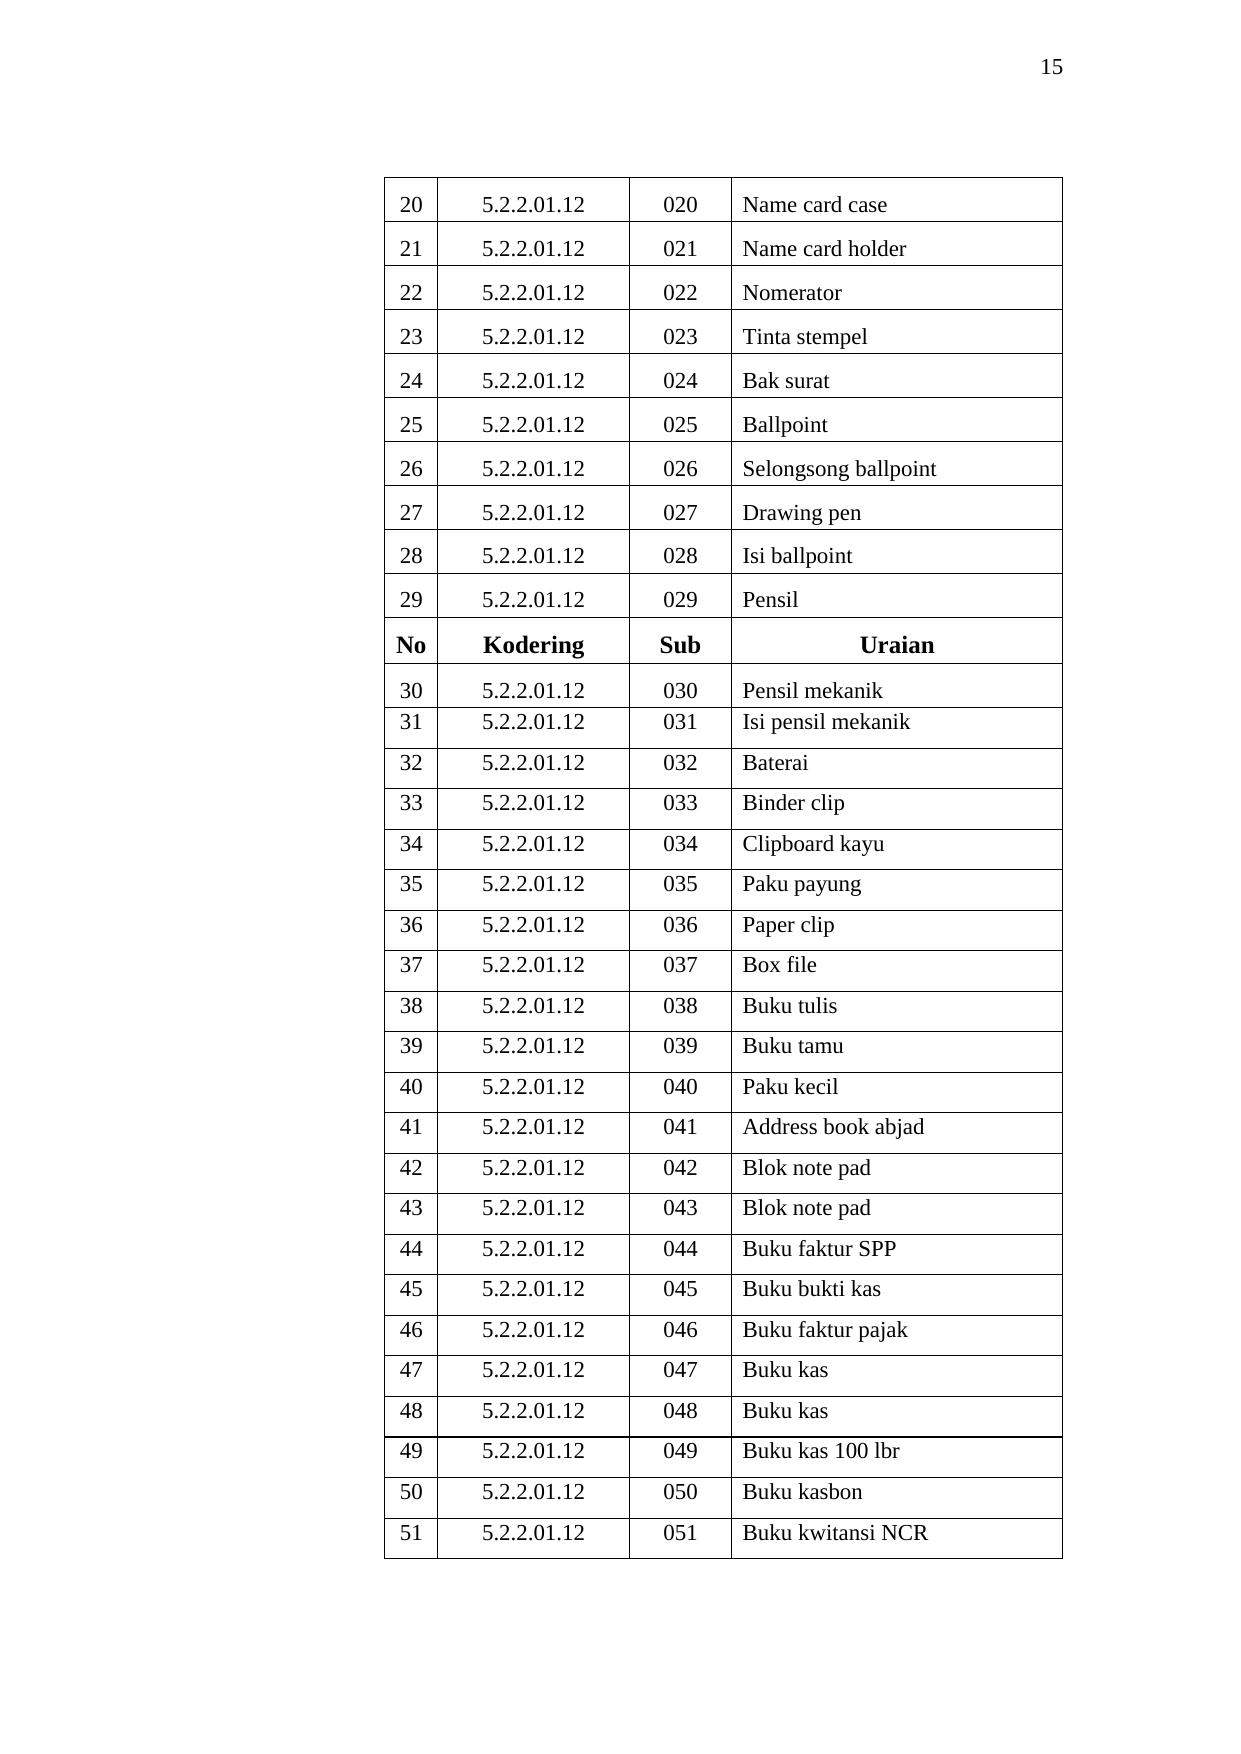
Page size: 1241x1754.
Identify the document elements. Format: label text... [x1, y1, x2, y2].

table_cell 049 [630, 1438, 731, 1477]
table_cell 020 [630, 178, 731, 221]
table_cell 5.2.2.01.12 [438, 178, 629, 221]
table_cell Kodering [438, 618, 629, 663]
table_cell Paper clip [732, 911, 1062, 950]
table_cell 5.2.2.01.12 [438, 708, 629, 748]
table_cell 048 [630, 1397, 731, 1436]
table_cell 46 [385, 1316, 437, 1355]
table_cell 47 [385, 1356, 437, 1396]
table_cell 5.2.2.01.12 [438, 951, 629, 991]
table_cell 41 [385, 1113, 437, 1153]
table_cell Ballpoint [732, 398, 1062, 441]
table_cell 22 [385, 266, 437, 309]
table_cell 032 [630, 749, 731, 788]
table_cell 041 [630, 1113, 731, 1153]
table_cell 5.2.2.01.12 [438, 1154, 629, 1193]
table_cell 26 [385, 442, 437, 485]
table_cell 5.2.2.01.12 [438, 266, 629, 309]
table_cell 046 [630, 1316, 731, 1355]
table_cell 31 [385, 708, 437, 748]
table_cell 5.2.2.01.12 [438, 749, 629, 788]
table_cell Buku kas [732, 1356, 1062, 1396]
table_cell Name card case [732, 178, 1062, 221]
table_cell 38 [385, 992, 437, 1031]
table_cell 24 [385, 354, 437, 397]
table_cell 044 [630, 1235, 731, 1274]
table_cell Nomerator [732, 266, 1062, 309]
table_cell No [385, 618, 437, 663]
table_cell 5.2.2.01.12 [438, 1519, 629, 1558]
table_cell 051 [630, 1519, 731, 1558]
table_cell Buku tamu [732, 1032, 1062, 1072]
table_cell Paku kecil [732, 1073, 1062, 1112]
table_cell 033 [630, 789, 731, 829]
table_cell 025 [630, 398, 731, 441]
table_cell 51 [385, 1519, 437, 1558]
table_cell Paku payung [732, 870, 1062, 910]
table_cell 39 [385, 1032, 437, 1072]
table_cell Tinta stempel [732, 310, 1062, 353]
table_cell 44 [385, 1235, 437, 1274]
table_cell Buku faktur SPP [732, 1235, 1062, 1274]
table_cell 043 [630, 1194, 731, 1234]
table_cell 20 [385, 178, 437, 221]
table_cell Blok note pad [732, 1154, 1062, 1193]
table_cell Box file [732, 951, 1062, 991]
table_cell 027 [630, 486, 731, 529]
table_cell 21 [385, 222, 437, 265]
table_cell Buku kwitansi NCR [732, 1519, 1062, 1558]
table_cell Clipboard kayu [732, 830, 1062, 869]
table_cell Uraian [732, 618, 1062, 663]
table_cell Drawing pen [732, 486, 1062, 529]
table_cell Buku kas [732, 1397, 1062, 1436]
table_cell 5.2.2.01.12 [438, 530, 629, 573]
table_cell 27 [385, 486, 437, 529]
table_cell 5.2.2.01.12 [438, 992, 629, 1031]
table_cell 42 [385, 1154, 437, 1193]
table_cell 23 [385, 310, 437, 353]
table_cell Buku tulis [732, 992, 1062, 1031]
table_cell 024 [630, 354, 731, 397]
table_cell 49 [385, 1438, 437, 1477]
table_cell 5.2.2.01.12 [438, 1235, 629, 1274]
table_cell 50 [385, 1478, 437, 1517]
table_cell 5.2.2.01.12 [438, 442, 629, 485]
table_cell 5.2.2.01.12 [438, 911, 629, 950]
table_cell 5.2.2.01.12 [438, 310, 629, 353]
table_cell 042 [630, 1154, 731, 1193]
table_cell 37 [385, 951, 437, 991]
table_cell 050 [630, 1478, 731, 1517]
table_cell 031 [630, 708, 731, 748]
table_cell Address book abjad [732, 1113, 1062, 1153]
table_cell 5.2.2.01.12 [438, 1316, 629, 1355]
table_cell 029 [630, 574, 731, 617]
table_cell 28 [385, 530, 437, 573]
table_cell 028 [630, 530, 731, 573]
table_cell 034 [630, 830, 731, 869]
table_cell 047 [630, 1356, 731, 1396]
table_cell Buku kas 100 lbr [732, 1438, 1062, 1477]
table_cell 25 [385, 398, 437, 441]
table_cell 040 [630, 1073, 731, 1112]
table_cell Buku bukti kas [732, 1275, 1062, 1315]
table_cell Binder clip [732, 789, 1062, 829]
table_cell 33 [385, 789, 437, 829]
table_cell 039 [630, 1032, 731, 1072]
table_cell 030 [630, 664, 731, 707]
table_cell 5.2.2.01.12 [438, 664, 629, 707]
table_cell 45 [385, 1275, 437, 1315]
table_cell Buku kasbon [732, 1478, 1062, 1517]
table_cell Buku faktur pajak [732, 1316, 1062, 1355]
table_cell Blok note pad [732, 1194, 1062, 1234]
table_cell 036 [630, 911, 731, 950]
table_cell 5.2.2.01.12 [438, 486, 629, 529]
table_cell 32 [385, 749, 437, 788]
table_cell 022 [630, 266, 731, 309]
table_cell 045 [630, 1275, 731, 1315]
table_cell 5.2.2.01.12 [438, 1073, 629, 1112]
table_cell 34 [385, 830, 437, 869]
table_cell 5.2.2.01.12 [438, 1397, 629, 1436]
table_cell 5.2.2.01.12 [438, 222, 629, 265]
table_cell 35 [385, 870, 437, 910]
table_cell 5.2.2.01.12 [438, 830, 629, 869]
table_cell 5.2.2.01.12 [438, 1478, 629, 1517]
table_cell Name card holder [732, 222, 1062, 265]
table_cell Baterai [732, 749, 1062, 788]
table_cell 29 [385, 574, 437, 617]
table_cell 5.2.2.01.12 [438, 1113, 629, 1153]
table_cell 5.2.2.01.12 [438, 1438, 629, 1477]
table_cell 5.2.2.01.12 [438, 398, 629, 441]
table_cell Pensil mekanik [732, 664, 1062, 707]
table_cell Bak surat [732, 354, 1062, 397]
table_cell 48 [385, 1397, 437, 1436]
table_cell 5.2.2.01.12 [438, 1275, 629, 1315]
table_cell 5.2.2.01.12 [438, 789, 629, 829]
table_cell 30 [385, 664, 437, 707]
table_cell Isi ballpoint [732, 530, 1062, 573]
table_cell 021 [630, 222, 731, 265]
table_cell 5.2.2.01.12 [438, 574, 629, 617]
table_cell 5.2.2.01.12 [438, 1032, 629, 1072]
table_cell 5.2.2.01.12 [438, 1194, 629, 1234]
table_cell Pensil [732, 574, 1062, 617]
table_cell 5.2.2.01.12 [438, 354, 629, 397]
table_cell 037 [630, 951, 731, 991]
table_cell 5.2.2.01.12 [438, 870, 629, 910]
table_cell 43 [385, 1194, 437, 1234]
table_cell Sub [630, 618, 731, 663]
table_cell 038 [630, 992, 731, 1031]
table_cell 035 [630, 870, 731, 910]
table_cell 36 [385, 911, 437, 950]
table_cell 40 [385, 1073, 437, 1112]
table_cell 5.2.2.01.12 [438, 1356, 629, 1396]
table_cell Isi pensil mekanik [732, 708, 1062, 748]
table_cell 023 [630, 310, 731, 353]
table_cell Selongsong ballpoint [732, 442, 1062, 485]
table_cell 026 [630, 442, 731, 485]
